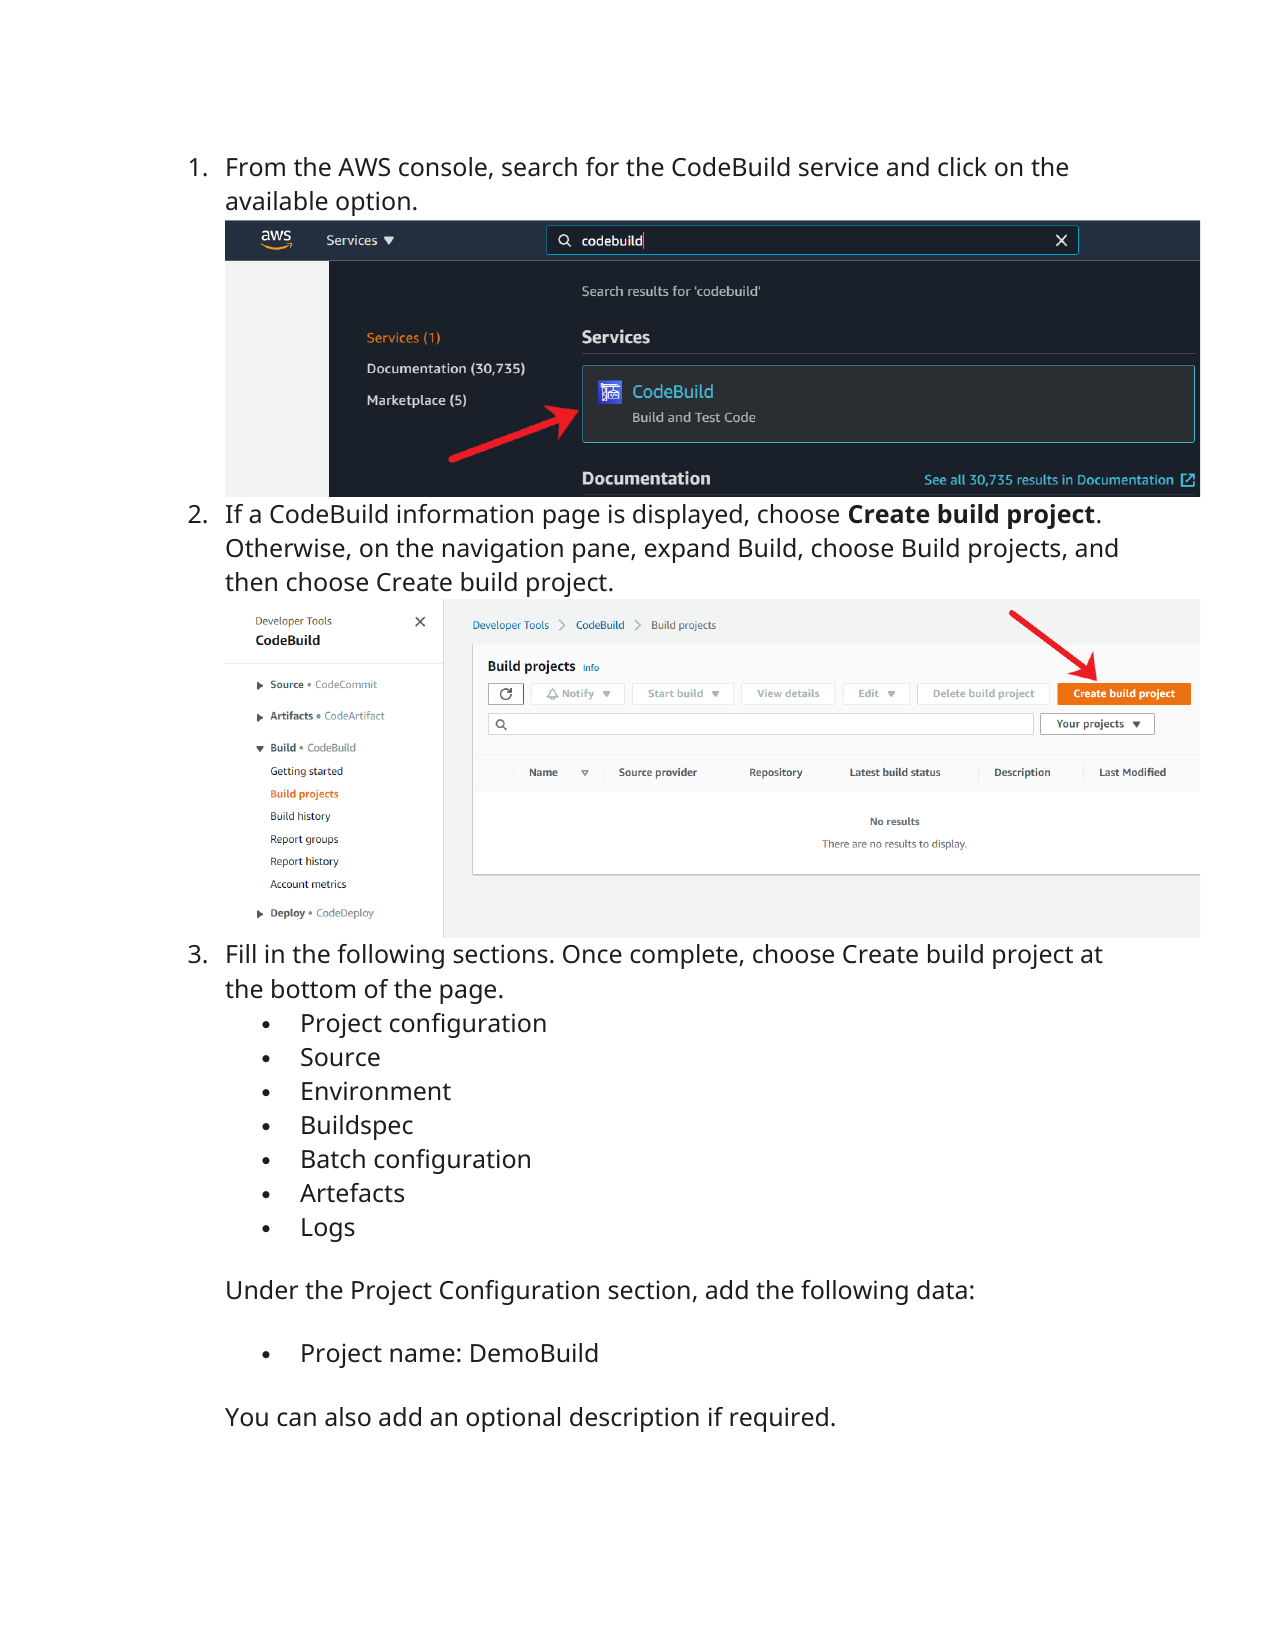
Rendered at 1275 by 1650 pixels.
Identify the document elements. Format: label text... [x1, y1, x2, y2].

text You can also add an optional description if required. [225, 1399, 1125, 1433]
list Project name: DemoBuild [262, 1336, 1125, 1370]
list Artefacts [262, 1176, 1125, 1210]
list Project configuration [262, 1005, 1125, 1039]
list Fill in the following sections. Once complete, choose Create build project at the bottom of the page. [187, 937, 1125, 1005]
text Under the Project Configuration section, add the following data: [225, 1273, 1125, 1307]
picture [225, 599, 1200, 938]
list Buildspec [262, 1107, 1125, 1142]
list Batch configuration [262, 1142, 1125, 1176]
list From the AWS console, search for the CodeBuild service and click on the available option. [187, 150, 1125, 218]
list Environment [262, 1073, 1125, 1107]
list Logs [262, 1210, 1125, 1244]
list Source [262, 1039, 1125, 1073]
list If a CodeBuild information page is displayed, choose Create build project. Otherwise, on the navigation pane, expand Build, choose Build projects, and then choose Create build project. [187, 497, 1125, 599]
picture [225, 218, 1200, 497]
